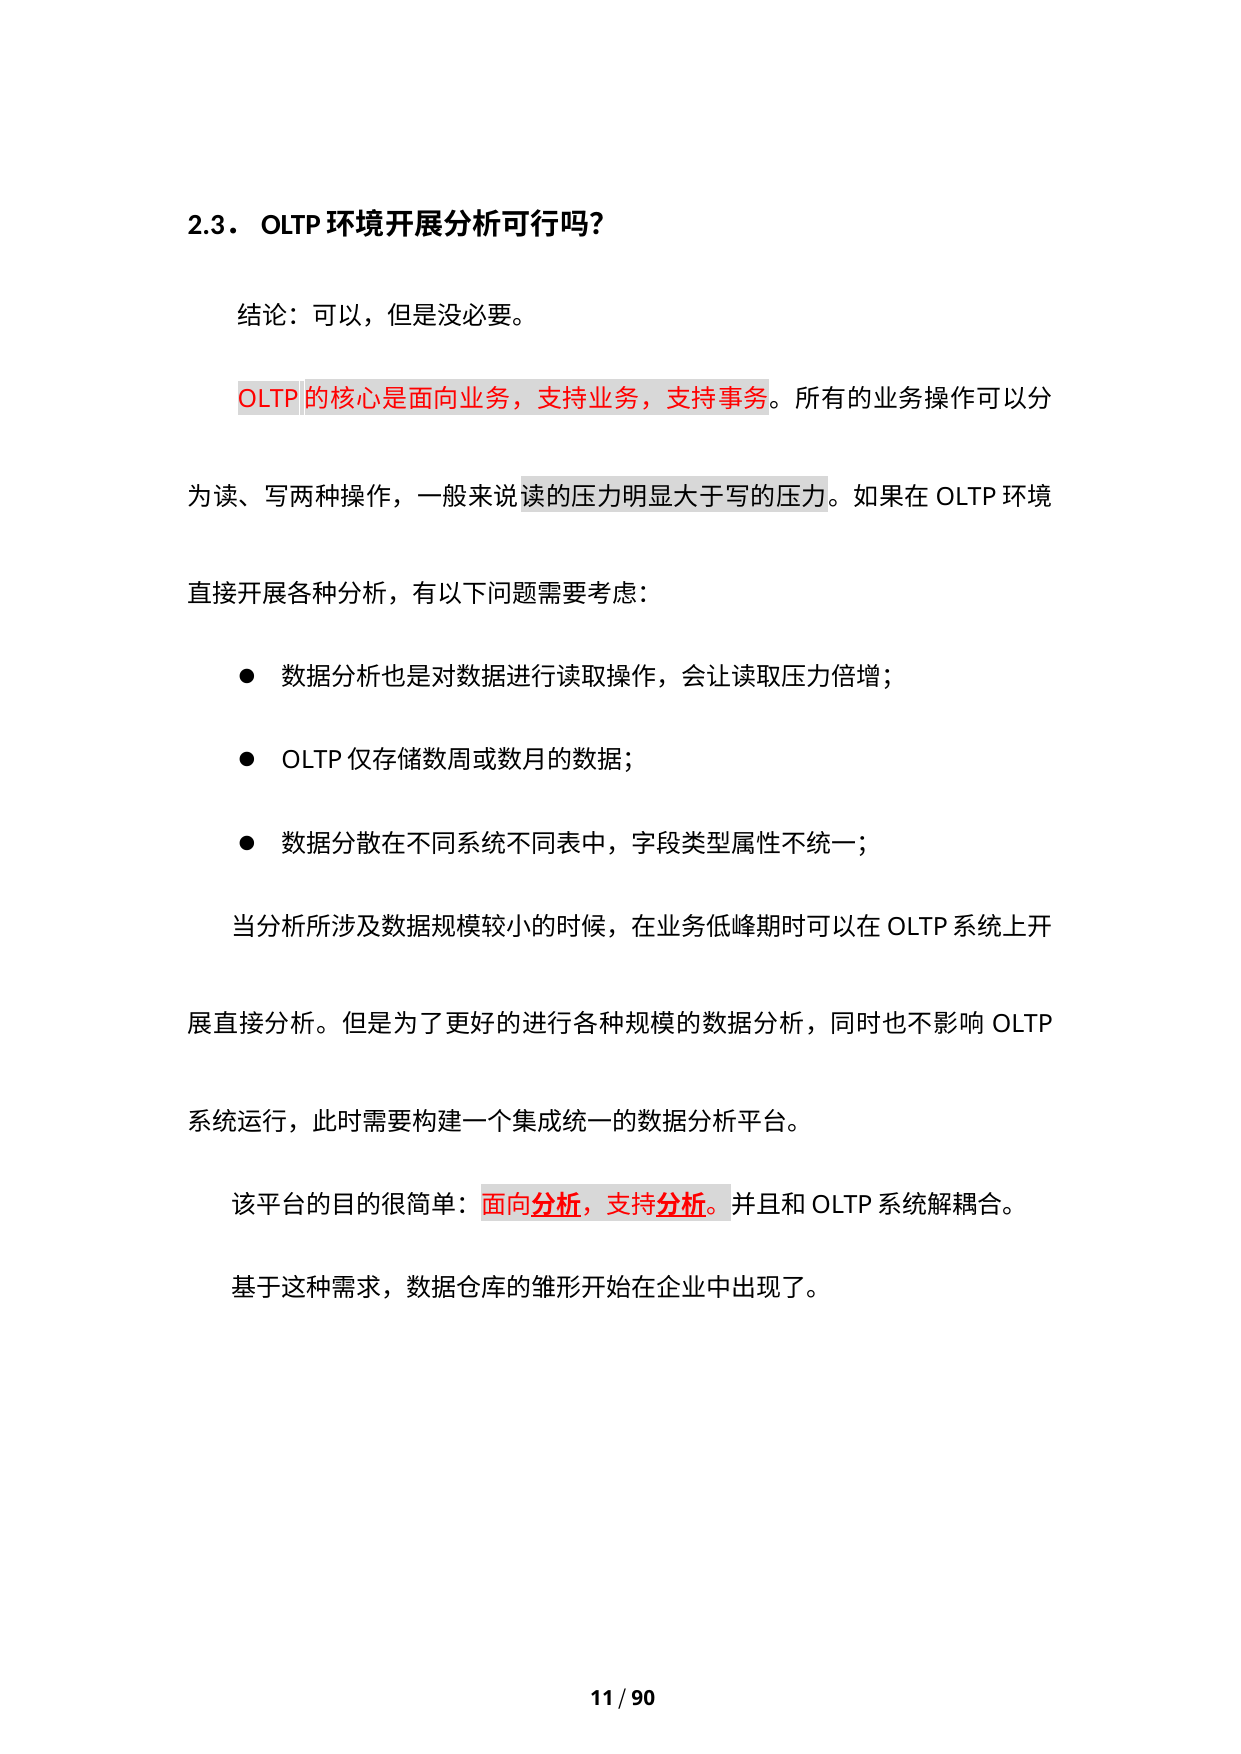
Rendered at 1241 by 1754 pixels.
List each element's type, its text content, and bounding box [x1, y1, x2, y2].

text 基于这种需求，数据仓库的雏形开始在企业中出现了。 [187, 1253, 1053, 1318]
list 数据分析也是对数据进行读取操作，会让读取压力倍增； [237, 642, 1053, 707]
text 该平台的目的很简单：面向分析，支持分析。并且和OLTP系统解耦合。 [187, 1170, 1053, 1235]
text 当分析所涉及数据规模较小的时候，在业务低峰期时可以在OLTP系统上开展直接分析。但是为了更好的进行各种规模的数据分析，同时也不影响OLTP系统运行，此时需要构建一个集成统一的数据分析平台。 [187, 892, 1053, 1152]
subtitle OLTP环境开展分析可行吗？ [187, 189, 1053, 254]
text OLTP的核心是面向业务，支持业务，支持事务。所有的业务操作可以分为读、写两种操作，一般来说读的压力明显大于写的压力。如果在OLTP环境直接开展各种分析，有以下问题需要考虑： [187, 364, 1053, 624]
text 结论：可以，但是没必要。 [187, 281, 1053, 346]
list 数据分散在不同系统不同表中，字段类型属性不统一； [237, 809, 1053, 874]
list OLTP仅存储数周或数月的数据； [237, 726, 1053, 791]
